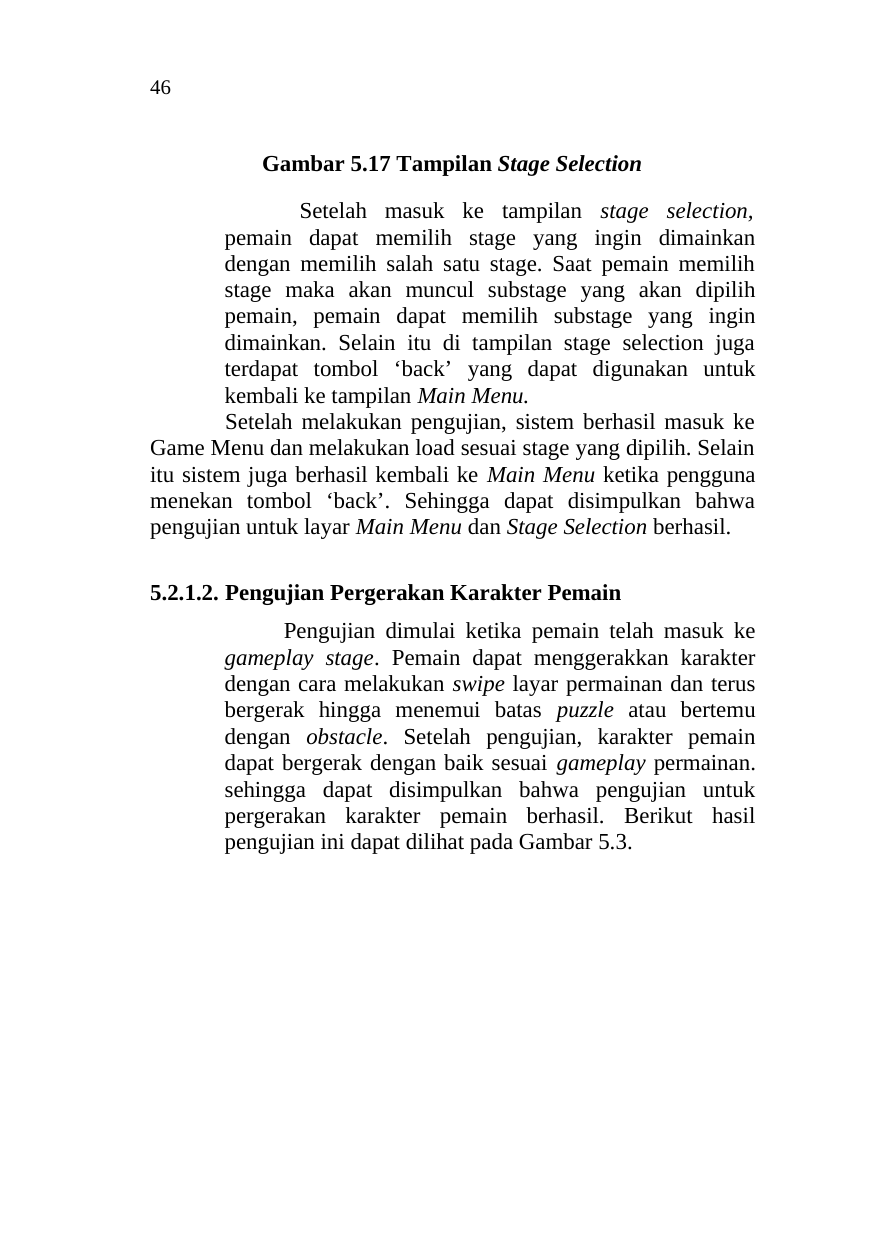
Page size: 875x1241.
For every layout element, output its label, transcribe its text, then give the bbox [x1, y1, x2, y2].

text Setelah melakukan pengujian, sistem berhasil masuk ke Game Menu dan melakukan load sesuai stage yang dipilih. Selain itu sistem juga berhasil kembali ke Main Menu ketika pengguna menekan tombol ‘back’. Sehingga dapat disimpulkan bahwa pengujian untuk layar Main Menu dan Stage Selection berhasil. [150, 408, 756, 540]
subtitle Pengujian Pergerakan Karakter Pemain [150, 579, 756, 605]
text Pengujian dimulai ketika pemain telah masuk ke gameplay stage. Pemain dapat menggerakkan karakter dengan cara melakukan swipe layar permainan dan terus bergerak hingga menemui batas puzzle atau bertemu dengan obstacle. Setelah pengujian, karakter pemain dapat bergerak dengan baik sesuai gameplay permainan. sehingga dapat disimpulkan bahwa pengujian untuk pergerakan karakter pemain berhasil. Berikut hasil pengujian ini dapat dilihat pada Gambar 5.3. [224, 617, 756, 855]
text Setelah masuk ke tampilan stage selection, pemain dapat memilih stage yang ingin dimainkan dengan memilih salah satu stage. Saat pemain memilih stage maka akan muncul substage yang akan dipilih pemain, pemain dapat memilih substage yang ingin dimainkan. Selain itu di tampilan stage selection juga terdapat tombol ‘back’ yang dapat digunakan untuk kembali ke tampilan Main Menu. [224, 197, 756, 408]
